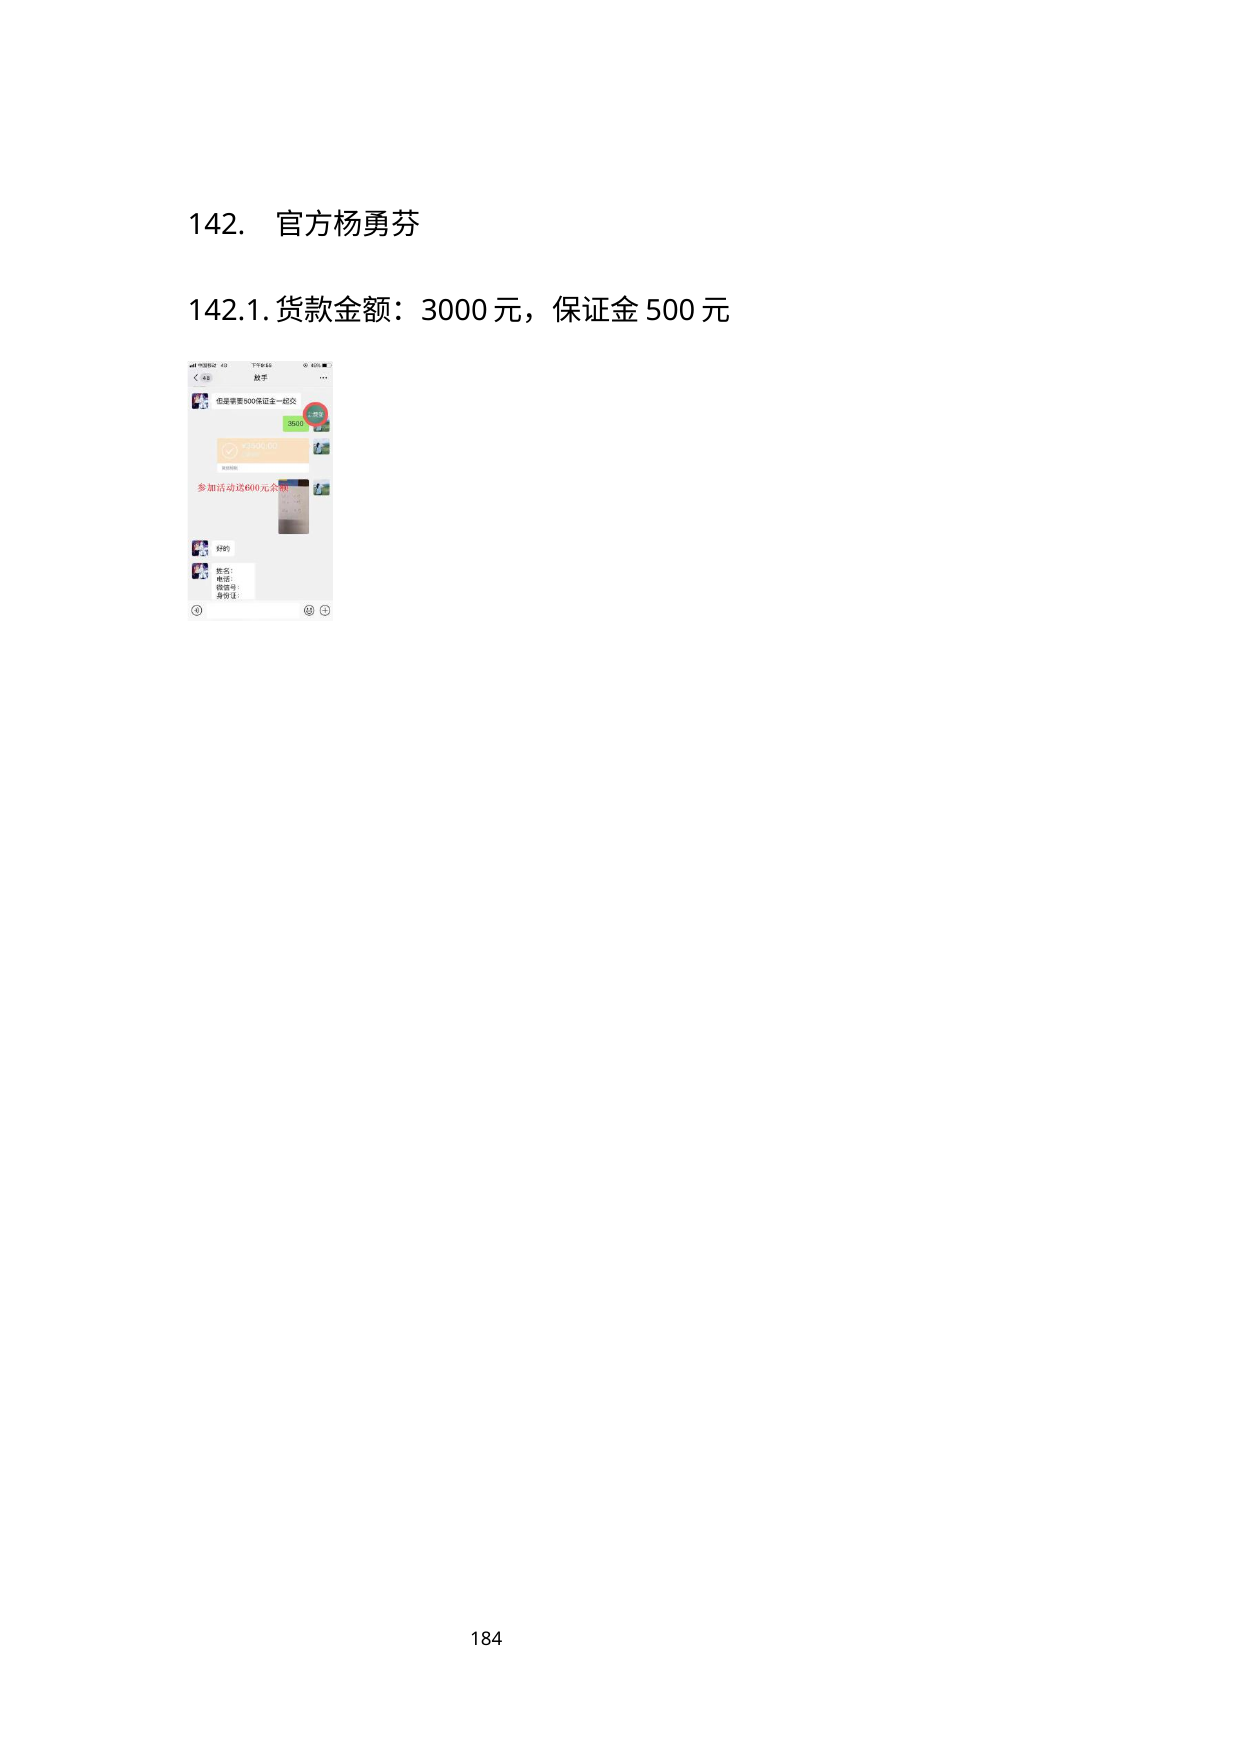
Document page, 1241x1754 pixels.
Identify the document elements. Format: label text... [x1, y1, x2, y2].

subtitle 货款金额：3000元，保证金500元 [187, 275, 1053, 340]
subtitle 官方杨勇芬 [187, 189, 1053, 254]
picture [187, 361, 333, 621]
